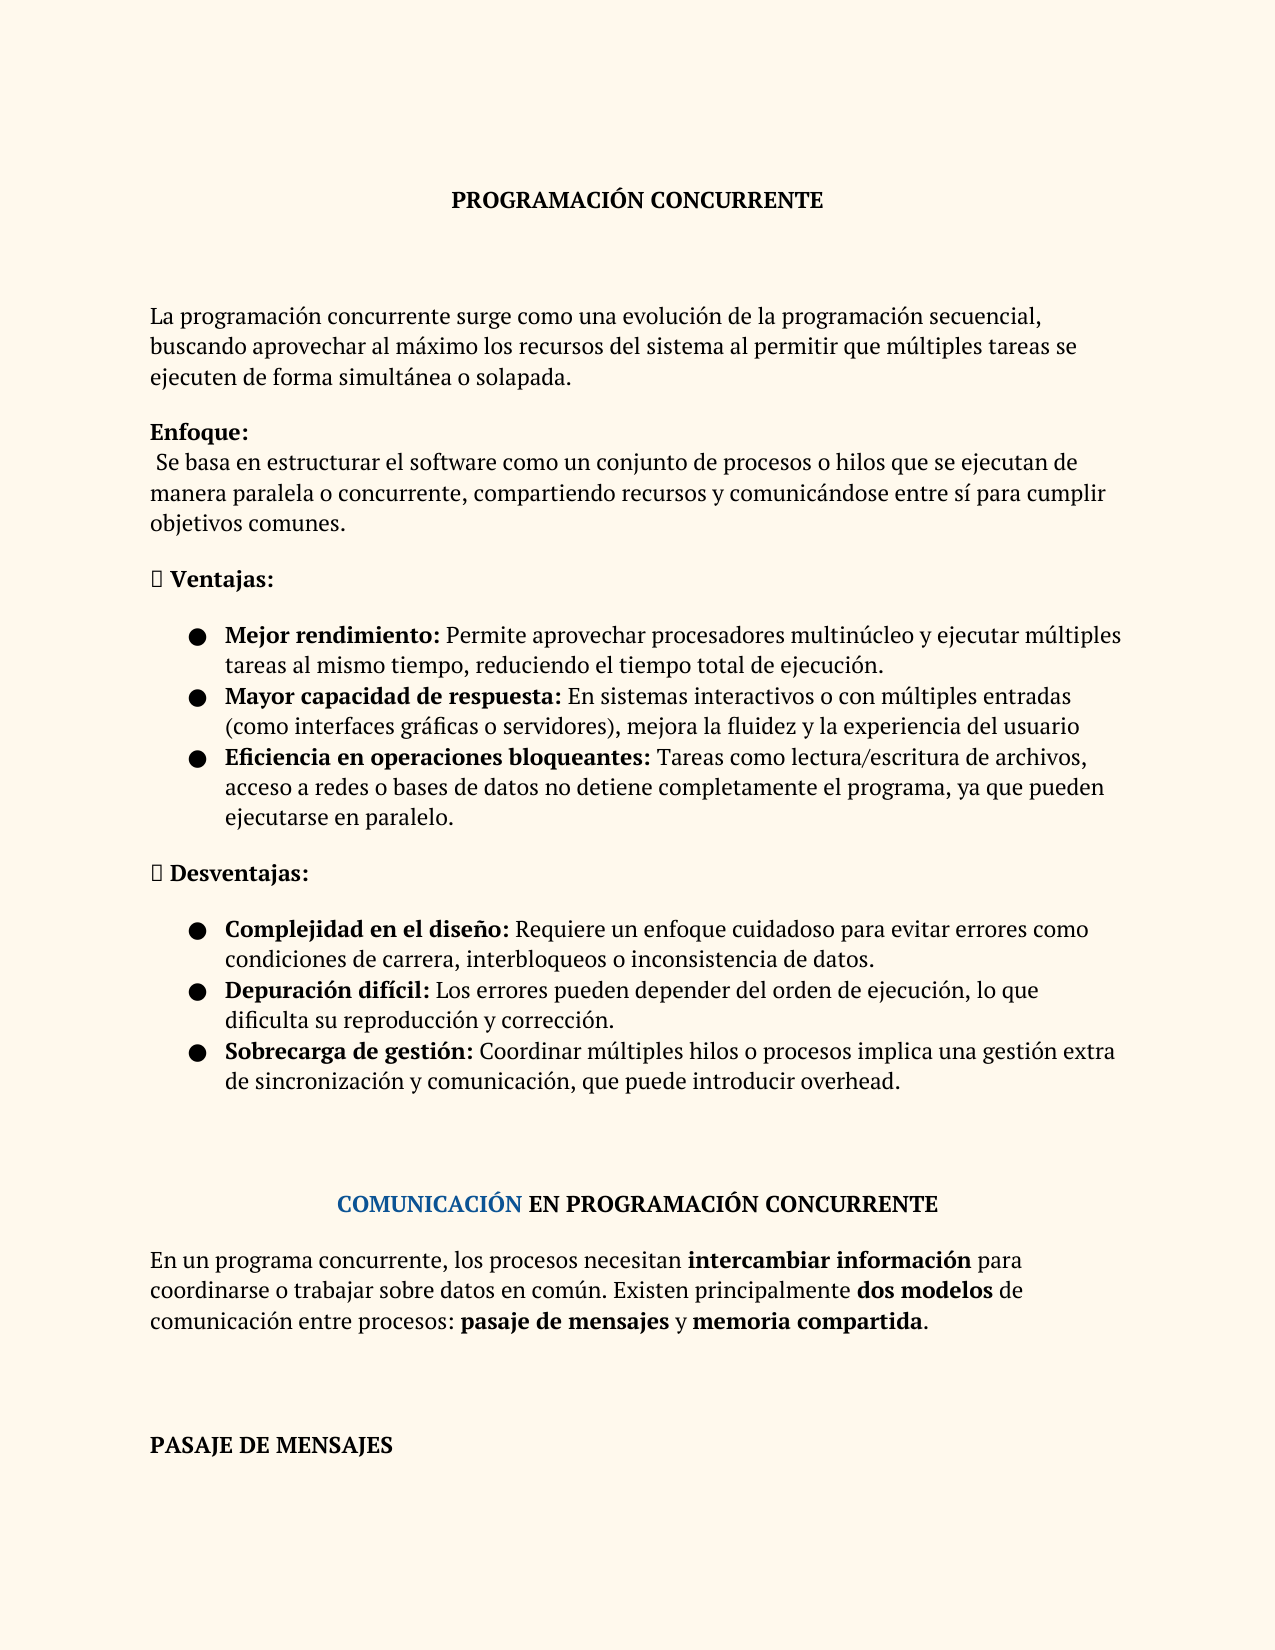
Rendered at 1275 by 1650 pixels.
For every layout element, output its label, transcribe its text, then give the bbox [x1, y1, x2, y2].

text La programación concurrente surge como una evolución de la programación secuencial, buscando aprovechar al máximo los recursos del sistema al permitir que múltiples tareas se ejecuten de forma simultánea o solapada. [150, 300, 1125, 392]
list Sobrecarga de gestión: Coordinar múltiples hilos o procesos implica una gestión extra de sincronización y comunicación, que puede introducir overhead. [187, 1035, 1125, 1096]
list Mejor rendimiento: Permite aprovechar procesadores multinúcleo y ejecutar múltiples tareas al mismo tiempo, reduciendo el tiempo total de ejecución. [187, 619, 1125, 680]
list Eficiencia en operaciones bloqueantes: Tareas como lectura/escritura de archivos, acceso a redes o bases de datos no detiene completamente el programa, ya que pueden ejecutarse en paralelo. [187, 741, 1125, 832]
list Mayor capacidad de respuesta: En sistemas interactivos o con múltiples entradas (como interfaces gráficas o servidores), mejora la fluidez y la experiencia del usuario [187, 680, 1125, 741]
list Complejidad en el diseño: Requiere un enfoque cuidadoso para evitar errores como condiciones de carrera, interbloqueos o inconsistencia de datos. [187, 914, 1125, 974]
subtitle COMUNICACIÓN EN PROGRAMACIÓN CONCURRENTE [150, 1189, 1125, 1219]
text En un programa concurrente, los procesos necesitan intercambiar información para coordinarse o trabajar sobre datos en común. Existen principalmente dos modelos de comunicación entre procesos: pasaje de mensajes y memoria compartida. [150, 1244, 1125, 1336]
subtitle PASAJE DE MENSAJES [150, 1430, 1125, 1460]
subtitle PROGRAMACIÓN CONCURRENTE [148, 184, 1127, 215]
list Depuración difícil: Los errores pueden depender del orden de ejecución, lo que dificulta su reproducción y corrección. [187, 974, 1125, 1035]
text ❌ Desventajas: [150, 857, 1125, 889]
text Enfoque: Se basa en estructurar el software como un conjunto de procesos o hilos que se ejecutan de manera paralela o concurrente, compartiendo recursos y comunicándose entre sí para cumplir objetivos comunes. [150, 417, 1125, 538]
text ✅ Ventajas: [150, 563, 1125, 594]
